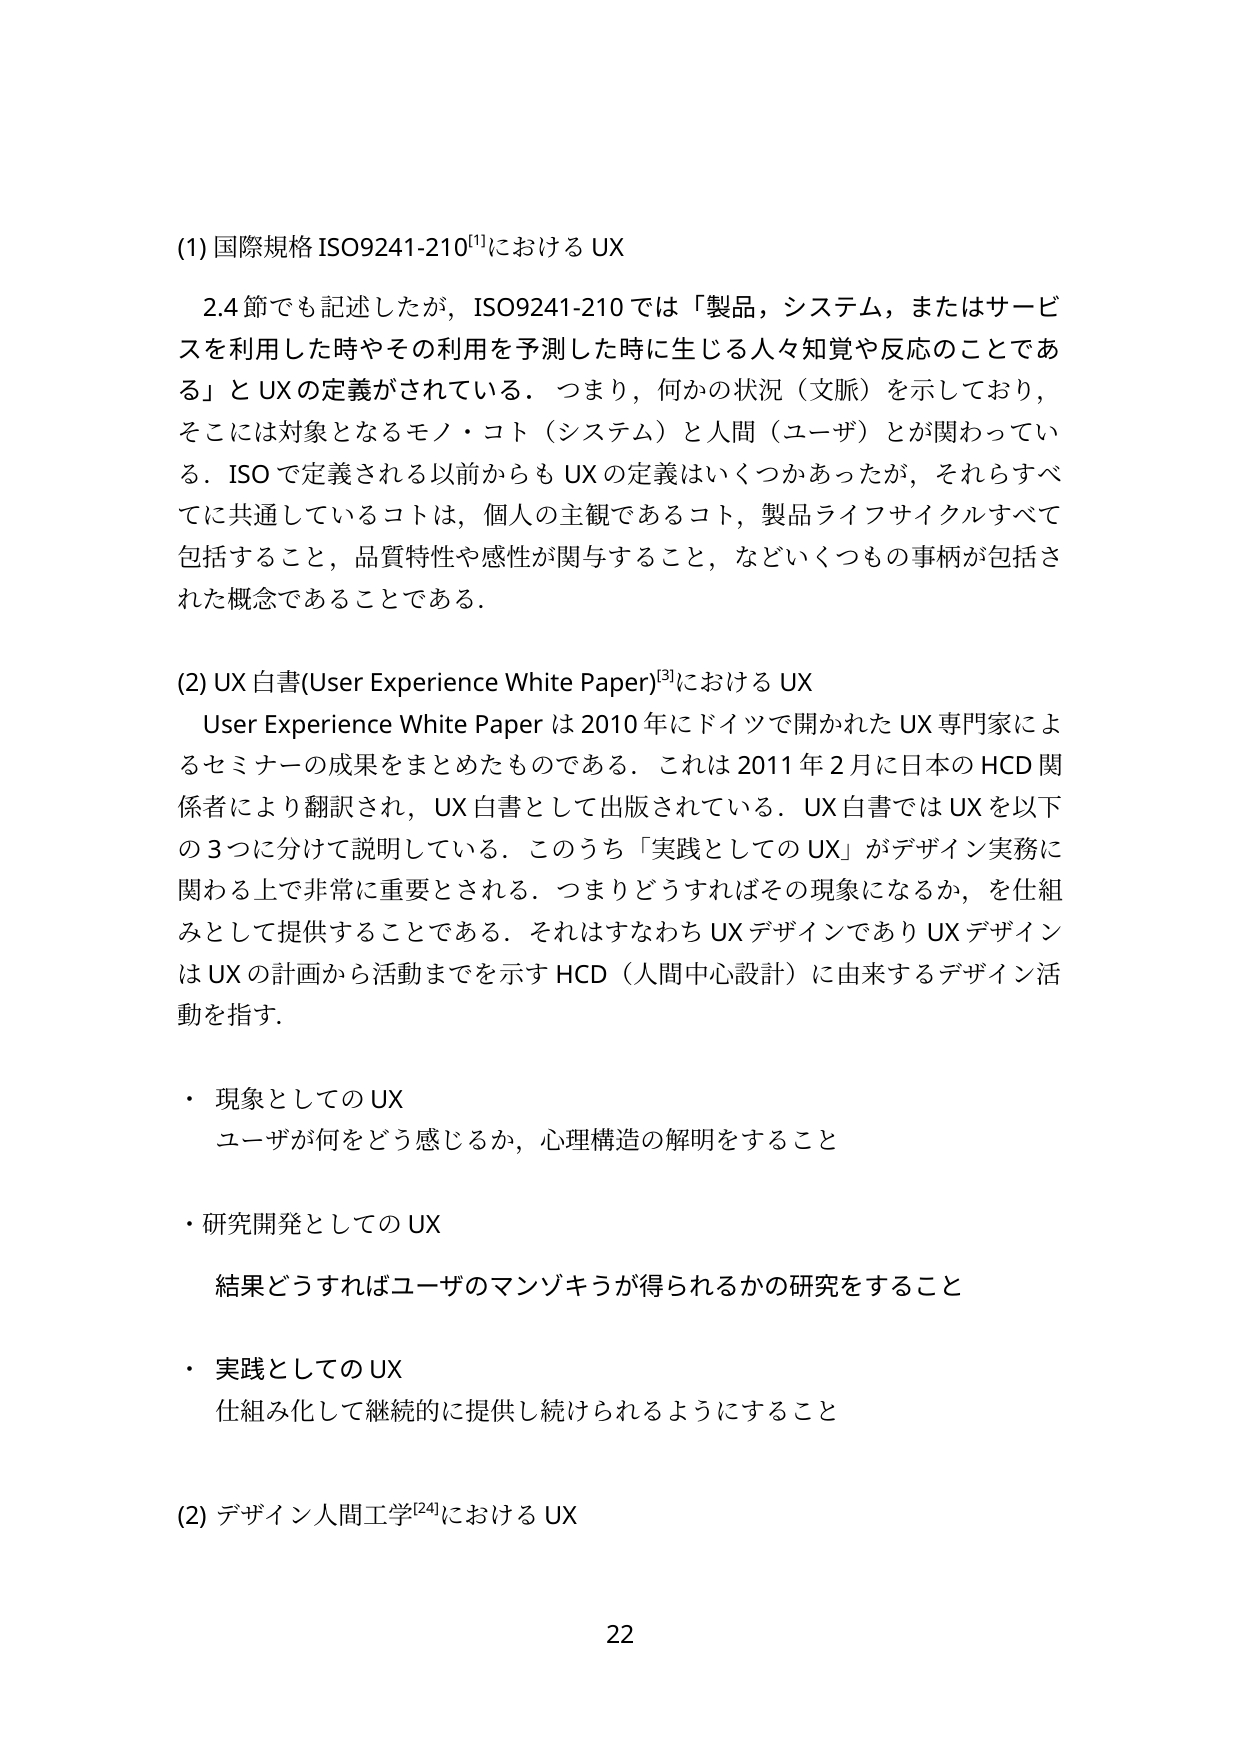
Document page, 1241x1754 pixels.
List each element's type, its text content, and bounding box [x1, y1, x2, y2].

list デザイン人間工学[24]におけるUX [177, 1493, 1063, 1535]
list 現象としてのUX [177, 1076, 1063, 1118]
text (1) 国際規格ISO9241-210[1]におけるUX [177, 225, 1063, 267]
text User Experience White Paper は2010年にドイツで開かれたUX専門家によるセミナーの成果をまとめたものである．これは2011年2月に日本のHCD関係者により翻訳され，UX白書として出版されている．UX白書ではUXを以下の3つに分けて説明している．このうち「実践としてのUX」がデザイン実務に関わる上で非常に重要とされる．つまりどうすればその現象になるか，を仕組みとして提供することである．それはすなわちUXデザインでありUXデザインはUXの計画から活動までを示すHCD（人間中心設計）に由来するデザイン活動を指す． [177, 701, 1063, 1035]
text ・研究開発としてのUX [177, 1201, 1063, 1243]
list 結果どうすればユーザのマンゾキうが得られるかの研究をすること [215, 1264, 1063, 1306]
text ユーザが何をどう感じるか，心理構造の解明をすること [215, 1118, 1063, 1160]
list 仕組み化して継続的に提供し続けられるようにすること [215, 1389, 1063, 1431]
text (2) UX白書(User Experience White Paper)[3]におけるUX [177, 660, 1063, 701]
list 実践としてのUX [177, 1347, 1063, 1389]
text 2.4節でも記述したが，ISO9241-210では「製品，システム，またはサービスを利用した時やその利用を予測した時に生じる人々知覚や反応のことである」とUXの定義がされている． つまり，何かの状況（文脈）を示しており，そこには対象となるモノ・コト（システム）と人間（ユーザ）とが関わっている．ISOで定義される以前からもUXの定義はいくつかあったが，それらすべてに共通しているコトは，個人の主観であるコト，製品ライフサイクルすべて包括すること，品質特性や感性が関与すること，などいくつもの事柄が包括された概念であることである． [177, 285, 1063, 618]
